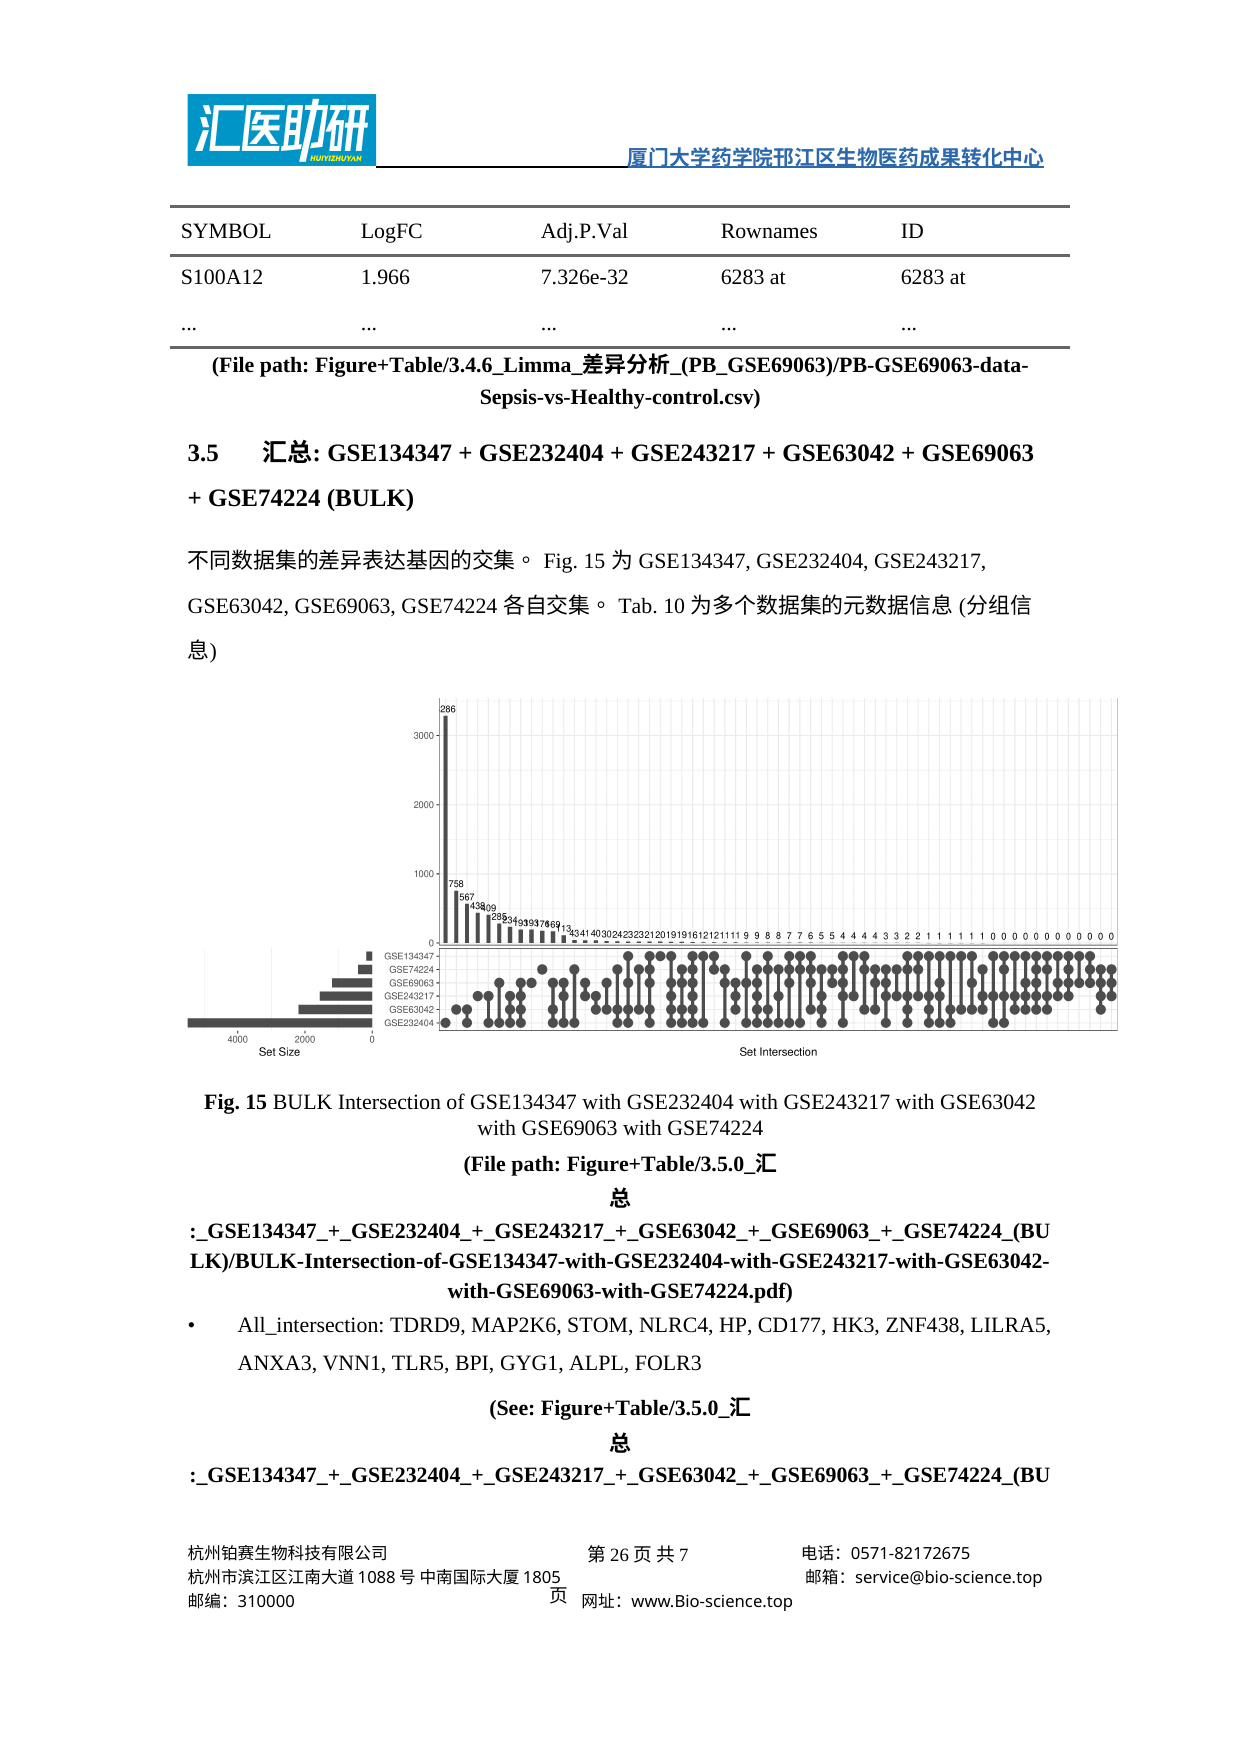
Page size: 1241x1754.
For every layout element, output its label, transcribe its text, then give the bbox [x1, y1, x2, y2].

table_cell ... [710, 300, 890, 346]
picture [282, 99, 327, 161]
table_cell ... [890, 300, 1070, 346]
picture [243, 106, 284, 150]
picture [187, 698, 1118, 1056]
table_cell 6283 at [710, 257, 890, 300]
text (File path: Figure+Table/3.4.6_Limma_差异分析_(PB_GSE69063)/PB-GSE69063-data-Sepsis-vs-Healthy-control.csv) [187, 349, 1053, 409]
table_cell 7.326e-32 [530, 257, 710, 300]
table_header Rownames [710, 208, 890, 254]
table_header Adj.P.Val [530, 208, 710, 254]
table_header LogFC [350, 208, 530, 254]
picture [327, 106, 368, 150]
table_header SYMBOL [170, 208, 350, 254]
picture [201, 118, 208, 127]
table_header ID [890, 208, 1070, 254]
table_cell 6283 at [890, 257, 1070, 300]
table_cell ... [170, 300, 350, 346]
table_cell S100A12 [170, 257, 350, 300]
list All_intersection: TDRD9, MAP2K6, STOM, NLRC4, HP, CD177, HK3, ZNF438, LILRA5, ANXA3, VNN1, TLR5, BPI, GYG1, ALPL, FOLR3 [187, 1312, 1053, 1376]
picture [196, 131, 208, 150]
text Fig. 15 BULK Intersection of GSE134347 with GSE232404 with GSE243217 with GSE63042 with GSE69063 with GSE74224 [187, 1089, 1053, 1140]
table_cell ... [350, 300, 530, 346]
table_cell ... [530, 300, 710, 346]
text 不同数据集的差异表达基因的交集。 Fig. 15 为 GSE134347, GSE232404, GSE243217, GSE63042, GSE69063, GSE74224 各自交集。 Tab. 10 为多个数据集的元数据信息 (分组信息) [187, 545, 1053, 664]
picture [210, 106, 243, 150]
text (File path: Figure+Table/3.5.0_汇总:_GSE134347_+_GSE232404_+_GSE243217_+_GSE63042_+_GSE69063_+_GSE74224_(BULK)/BULK-Intersection-of-GSE134347-with-GSE232404-with-GSE243217-with-GSE63042-with-GSE69063-with-GSE74224.pdf) [187, 1148, 1053, 1304]
picture [204, 106, 210, 114]
table_cell 1.966 [350, 257, 530, 300]
subtitle 3.5 汇总: GSE134347 + GSE232404 + GSE243217 + GSE63042 + GSE69063 + GSE74224 (BULK) [187, 435, 1053, 512]
